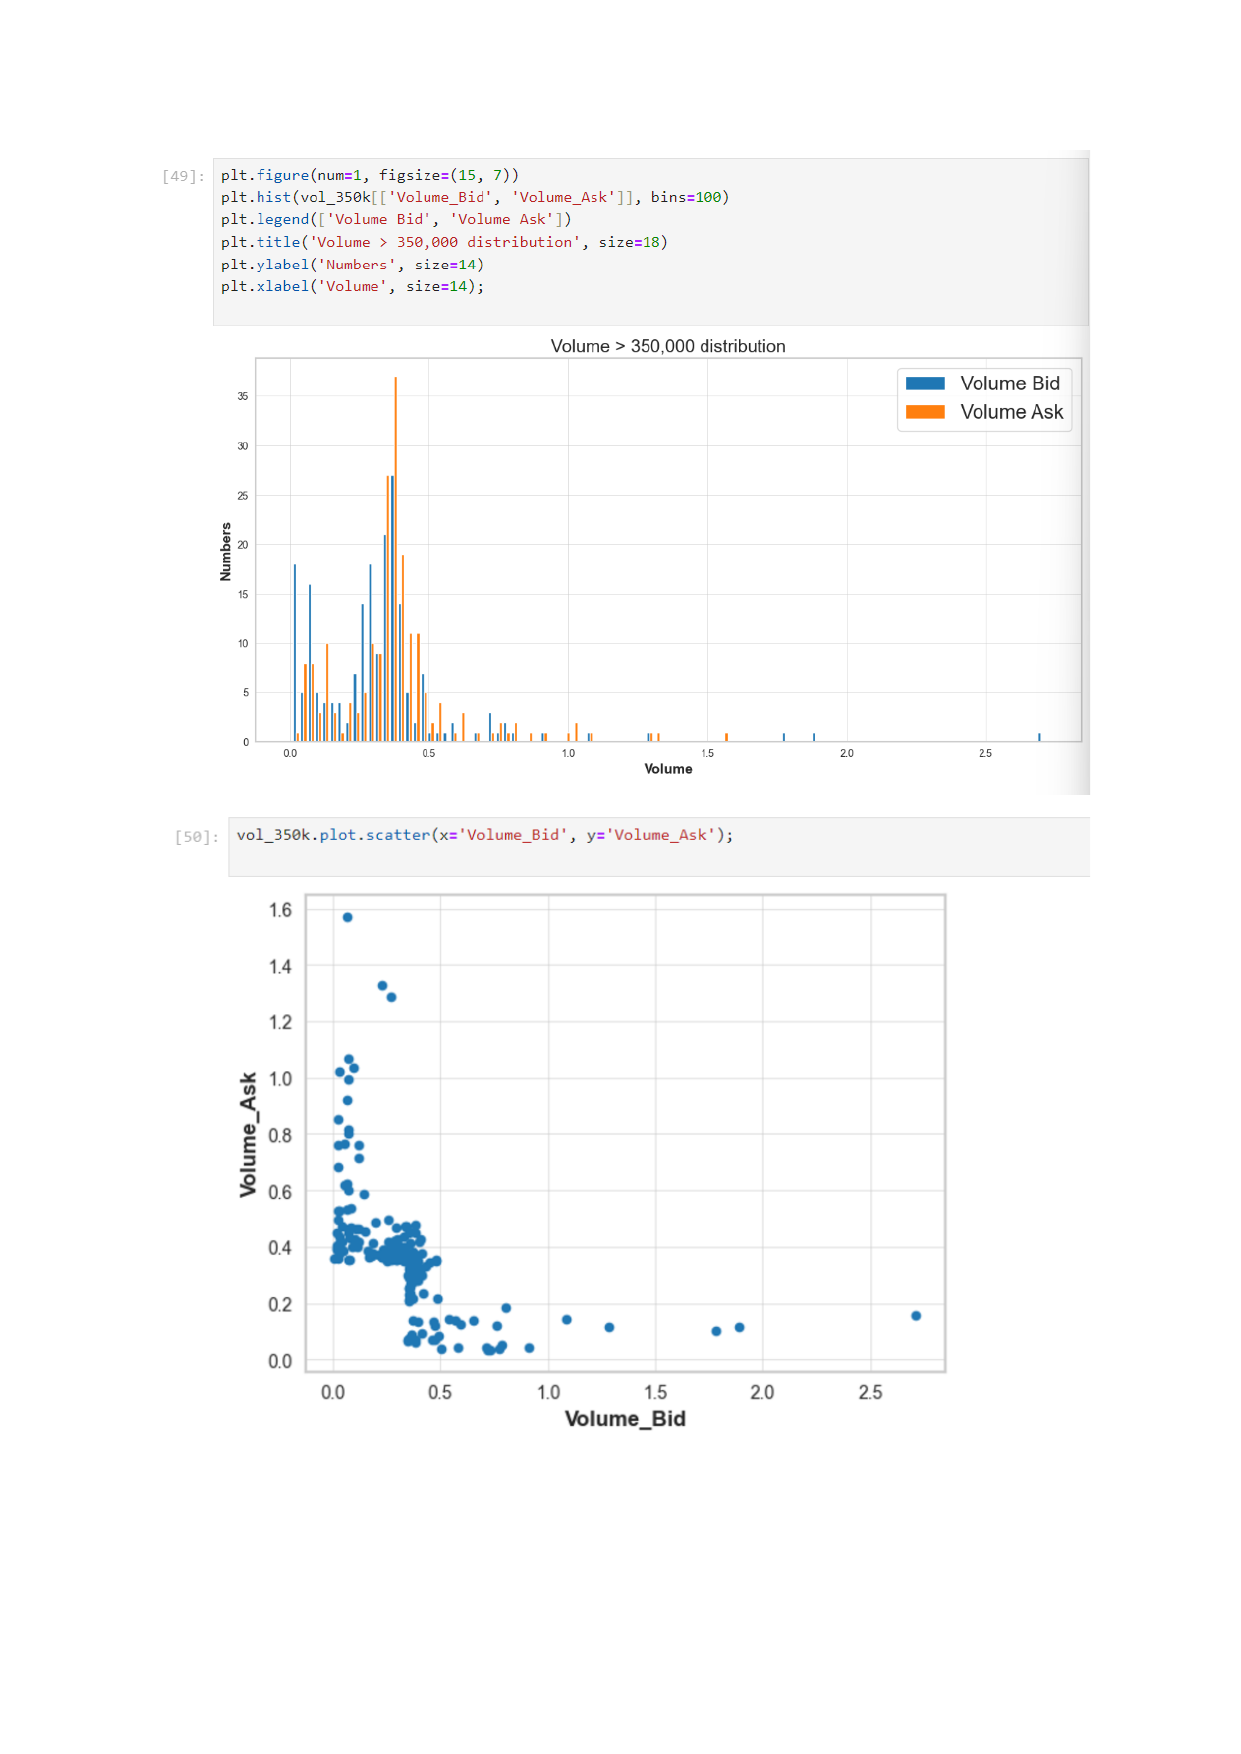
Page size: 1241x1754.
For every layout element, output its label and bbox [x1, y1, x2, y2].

picture [150, 150, 1091, 795]
picture [150, 813, 1091, 1455]
